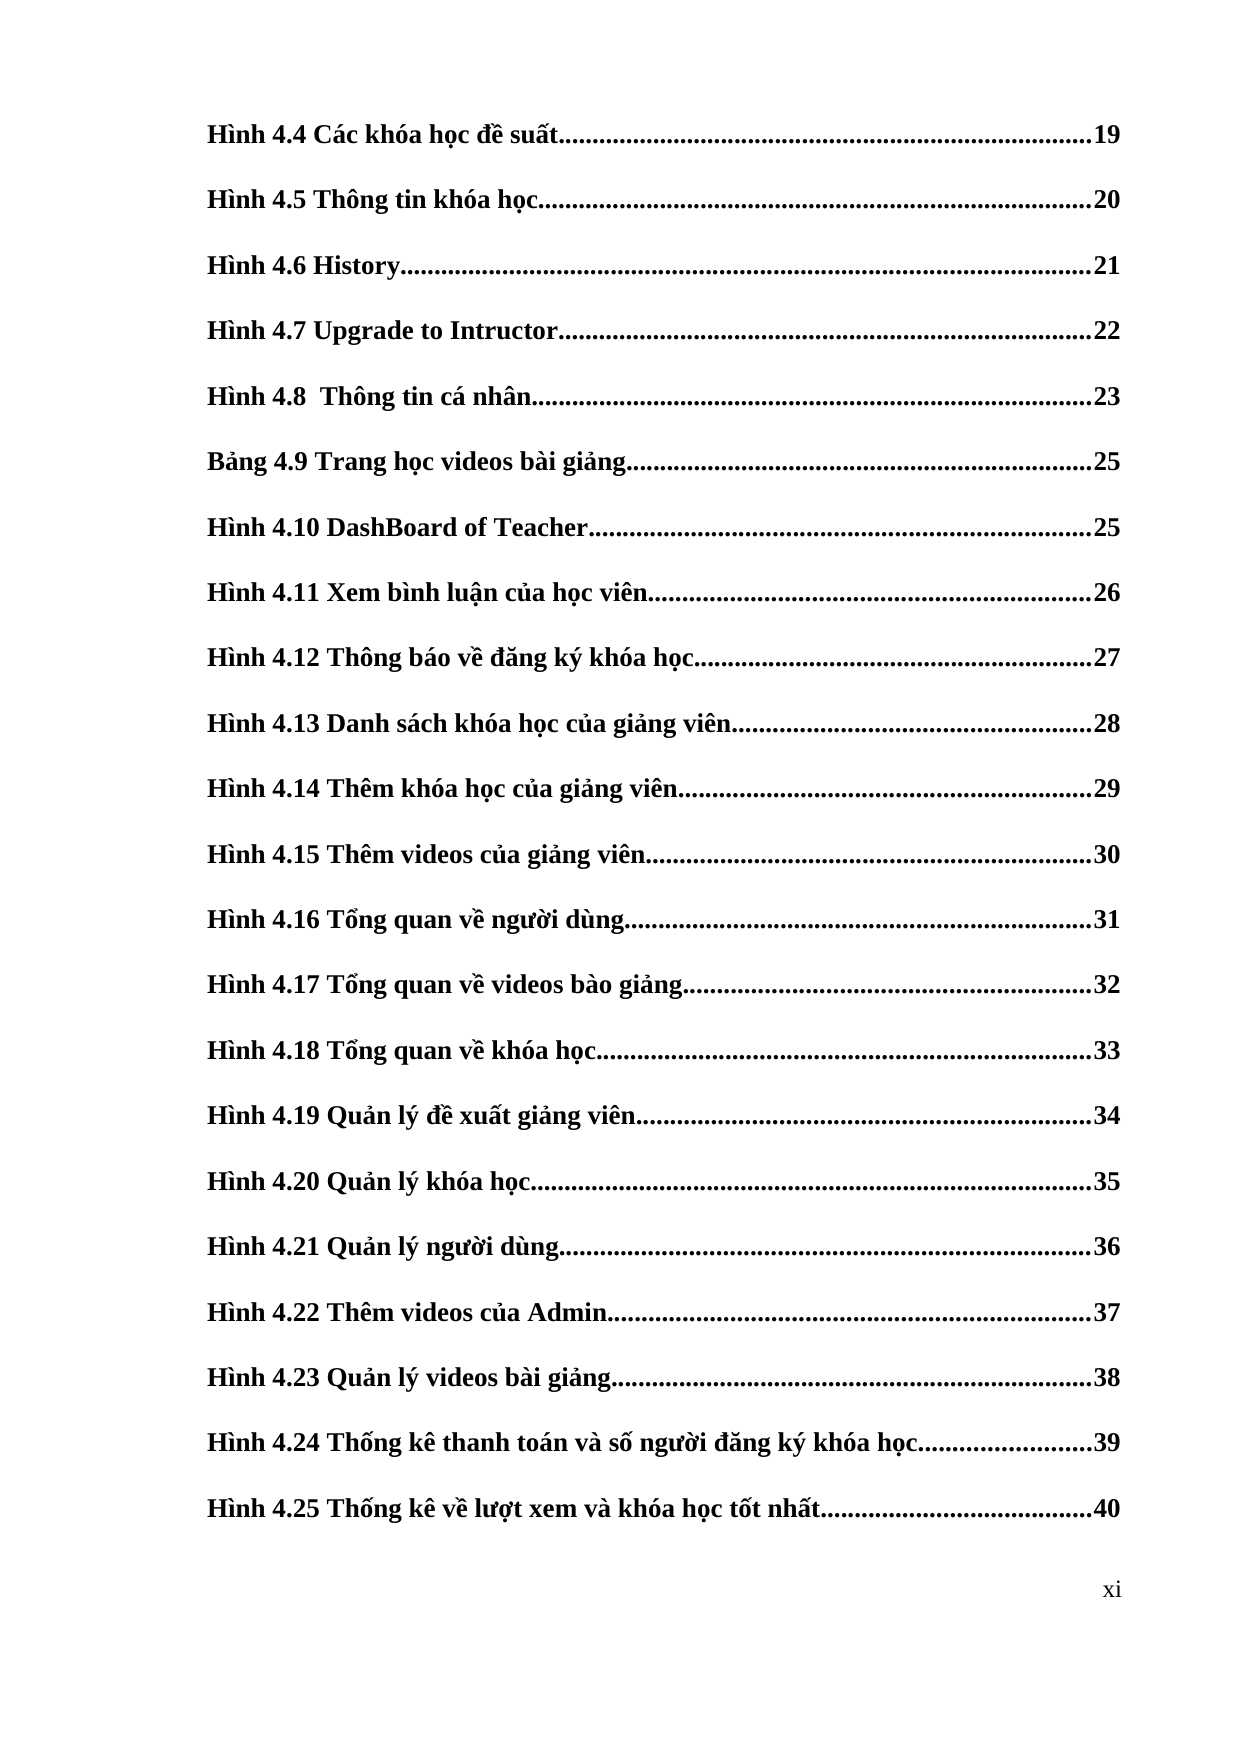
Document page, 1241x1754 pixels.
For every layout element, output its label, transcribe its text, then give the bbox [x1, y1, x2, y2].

text Hình 4.20 Quản lý khóa học 35 [207, 1165, 1122, 1196]
text Hình 4.6 History 21 [207, 249, 1122, 280]
text Hình 4.5 Thông tin khóa học 20 [207, 183, 1122, 215]
text Hình 4.12 Thông báo về đăng ký khóa học 27 [207, 641, 1122, 673]
text Hình 4.16 Tổng quan về người dùng 31 [207, 903, 1122, 934]
text Bảng 4.9 Trang học videos bài giảng 25 [207, 445, 1122, 476]
text Hình 4.23 Quản lý videos bài giảng 38 [207, 1361, 1122, 1392]
text Hình 4.21 Quản lý người dùng 36 [207, 1230, 1122, 1261]
text Hình 4.25 Thống kê về lượt xem và khóa học tốt nhất 40 [207, 1492, 1122, 1523]
text Hình 4.4 Các khóa học đề suất 19 [207, 118, 1122, 149]
text Hình 4.10 DashBoard of Teacher 25 [207, 511, 1122, 542]
text Hình 4.13 Danh sách khóa học của giảng viên 28 [207, 707, 1122, 738]
text Hình 4.22 Thêm videos của Admin 37 [207, 1296, 1122, 1327]
text Hình 4.18 Tổng quan về khóa học 33 [207, 1034, 1122, 1065]
text Hình 4.7 Upgrade to Intructor 22 [207, 314, 1122, 346]
text Hình 4.19 Quản lý đề xuất giảng viên 34 [207, 1099, 1122, 1131]
text Hình 4.14 Thêm khóa học của giảng viên 29 [207, 772, 1122, 803]
text Hình 4.24 Thống kê thanh toán và số người đăng ký khóa học 39 [207, 1426, 1122, 1458]
text Hình 4.17 Tổng quan về videos bào giảng 32 [207, 968, 1122, 1000]
text Hình 4.11 Xem bình luận của học viên 26 [207, 576, 1122, 607]
text Hình 4.8 Thông tin cá nhân 23 [207, 380, 1122, 411]
text Hình 4.15 Thêm videos của giảng viên 30 [207, 838, 1122, 869]
